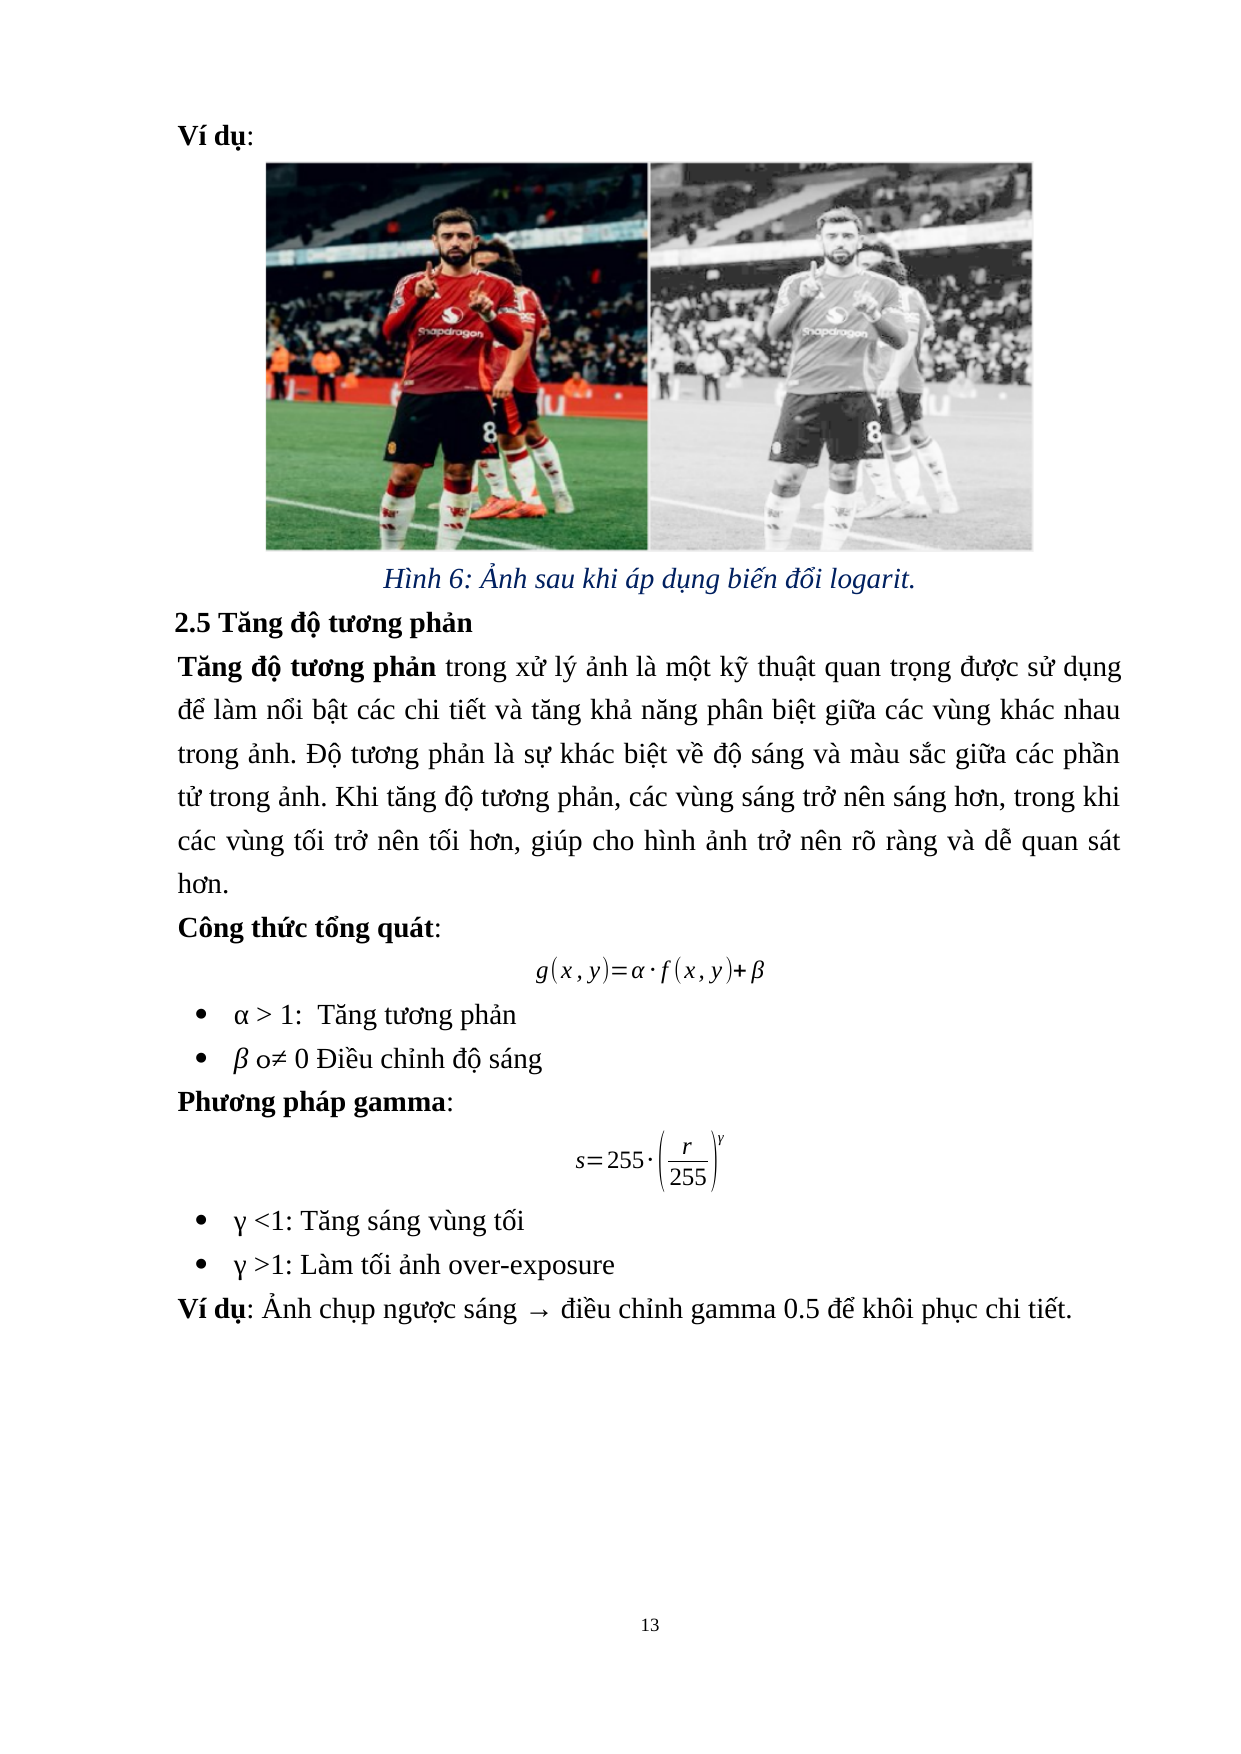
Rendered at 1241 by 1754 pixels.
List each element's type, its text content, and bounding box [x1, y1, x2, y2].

text Công thức tổng quát: [177, 910, 1122, 943]
list α > 1: Tăng tương phản [196, 997, 1122, 1031]
text Tăng độ tương phản trong xử lý ảnh là một kỹ thuật quan trọng được sử dụng để làm nổi bật các chi tiết và tăng khả năng phân biệt giữa các vùng khác nhau trong ảnh. Độ tương phản là sự khác biệt về độ sáng và màu sắc giữa các phần tử trong ảnh. Khi tăng độ tương phản, các vùng sáng trở nên sáng hơn, trong khi các vùng tối trở nên tối hơn, giúp cho hình ảnh trở nên rõ ràng và dễ quan sát hơn. [177, 649, 1122, 900]
list γ >1: Làm tối ảnh over-exposure [196, 1247, 1122, 1281]
picture [265, 161, 1034, 552]
text Ví dụ: [177, 118, 1122, 152]
list β ≠ 0 Điều chỉnh độ sáng [196, 1041, 1122, 1074]
text Ví dụ: Ảnh chụp ngược sáng → điều chỉnh gamma 0.5 để khôi phục chi tiết. [177, 1291, 1122, 1324]
list γ <1: Tăng sáng vùng tối [196, 1203, 1122, 1237]
text Hình 6: Ảnh sau khi áp dụng biến đổi logarit. [177, 562, 1122, 595]
text Phương pháp gamma: [177, 1084, 1122, 1118]
text 2.5 Tăng độ tương phản [174, 605, 1122, 639]
